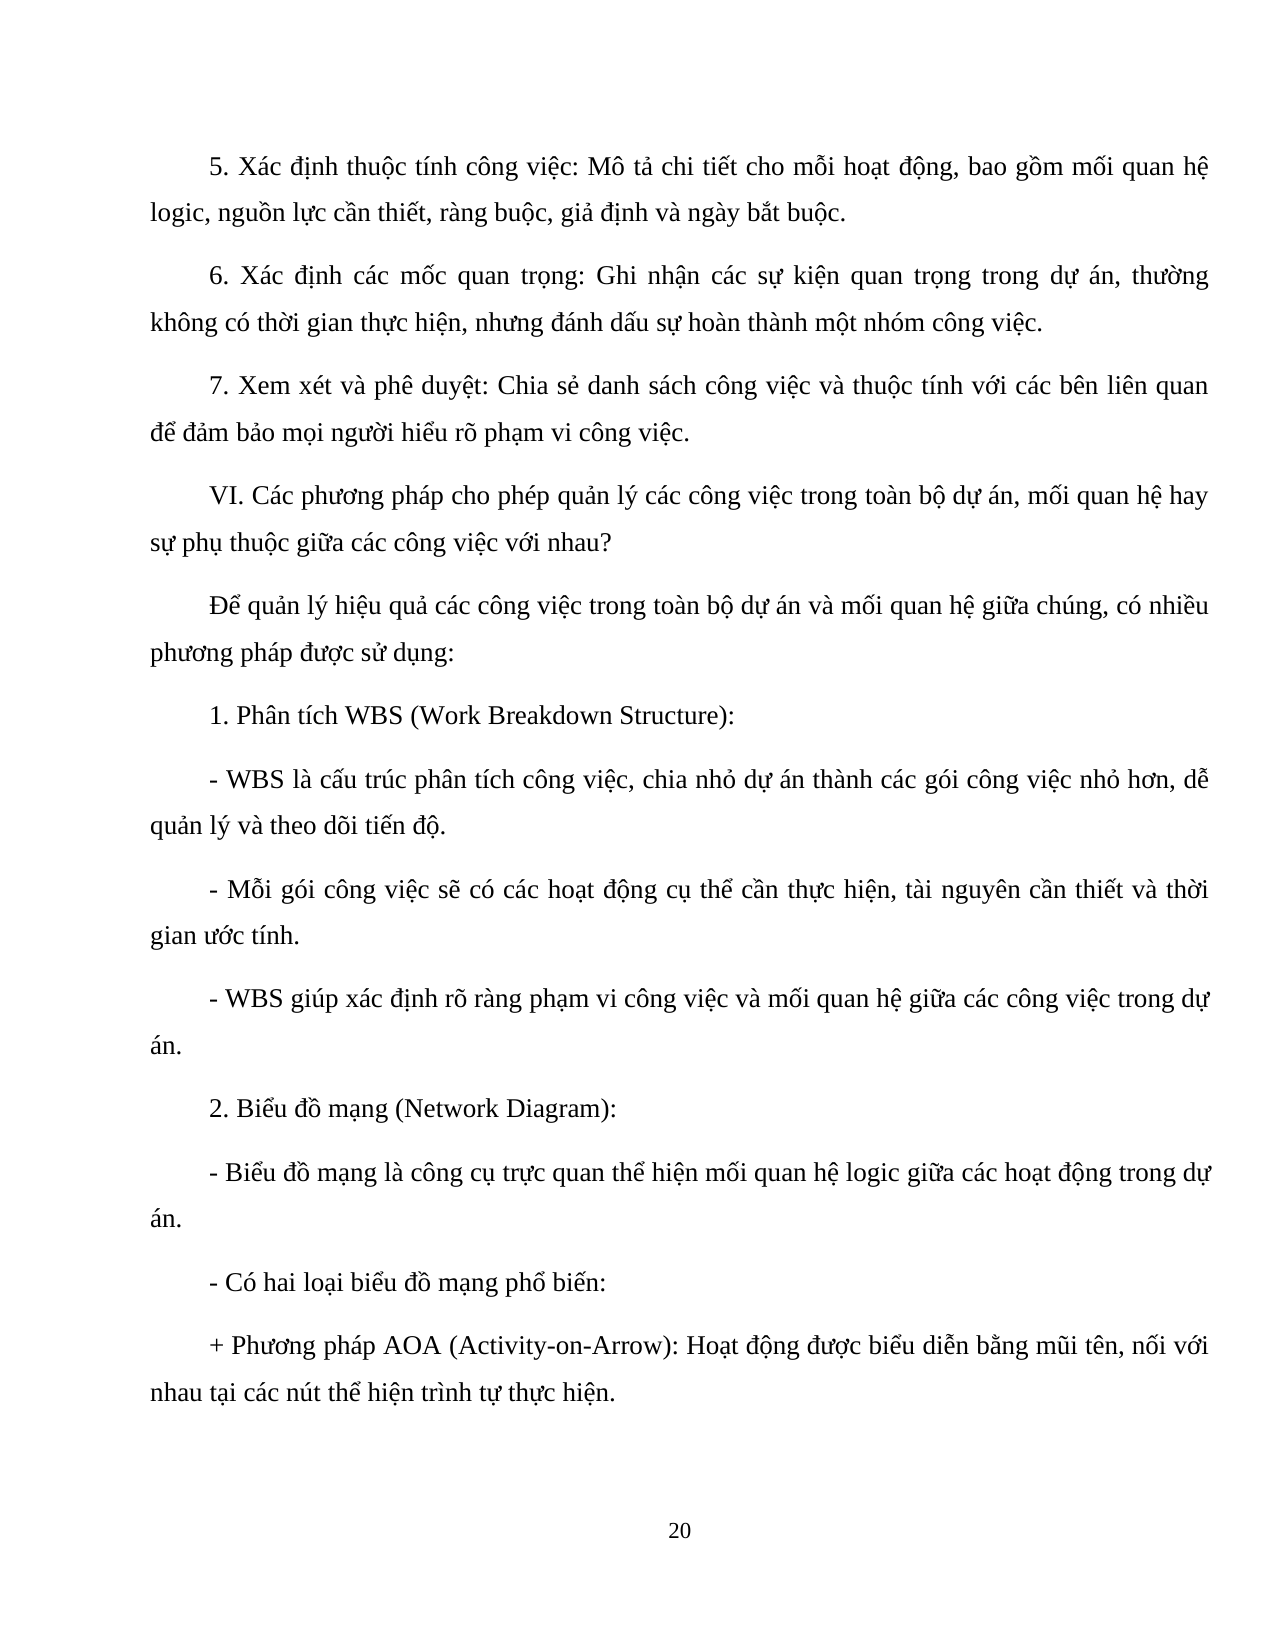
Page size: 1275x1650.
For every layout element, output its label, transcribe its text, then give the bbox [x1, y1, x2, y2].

text VI. Các phương pháp cho phép quản lý các công việc trong toàn bộ dự án, mối quan hệ hay sự phụ thuộc giữa các công việc với nhau? [150, 479, 1211, 557]
list Xác định các mốc quan trọng: Ghi nhận các sự kiện quan trọng trong dự án, thường không có thời gian thực hiện, nhưng đánh dấu sự hoàn thành một nhóm công việc. [150, 259, 1211, 337]
text Để quản lý hiệu quả các công việc trong toàn bộ dự án và mối quan hệ giữa chúng, có nhiều phương pháp được sử dụng: [150, 589, 1275, 667]
list Phân tích WBS (Work Breakdown Structure): [209, 699, 1275, 730]
list WBS là cấu trúc phân tích công việc, chia nhỏ dự án thành các gói công việc nhỏ hơn, dễ quản lý và theo dõi tiến độ. [150, 763, 1211, 841]
list Xác định thuộc tính công việc: Mô tả chi tiết cho mỗi hoạt động, bao gồm mối quan hệ logic, nguồn lực cần thiết, ràng buộc, giả định và ngày bắt buộc. [150, 150, 1211, 227]
text án. [150, 1202, 1275, 1233]
text + Phương pháp AOA (Activity-on-Arrow): Hoạt động được biểu diễn bằng mũi tên, nối với nhau tại các nút thể hiện trình tự thực hiện. [150, 1329, 1211, 1407]
list Mỗi gói công việc sẽ có các hoạt động cụ thể cần thực hiện, tài nguyên cần thiết và thời gian ước tính. [150, 873, 1211, 950]
list WBS giúp xác định rõ ràng phạm vi công việc và mối quan hệ giữa các công việc trong dự [209, 982, 1275, 1013]
list Biểu đồ mạng (Network Diagram): [209, 1092, 1275, 1123]
list Xem xét và phê duyệt: Chia sẻ danh sách công việc và thuộc tính với các bên liên quan để đảm bảo mọi người hiểu rõ phạm vi công việc. [150, 369, 1211, 447]
text án. [150, 1029, 1275, 1060]
list Biểu đồ mạng là công cụ trực quan thể hiện mối quan hệ logic giữa các hoạt động trong dự [209, 1156, 1275, 1187]
list Có hai loại biểu đồ mạng phổ biến: [209, 1266, 1275, 1297]
